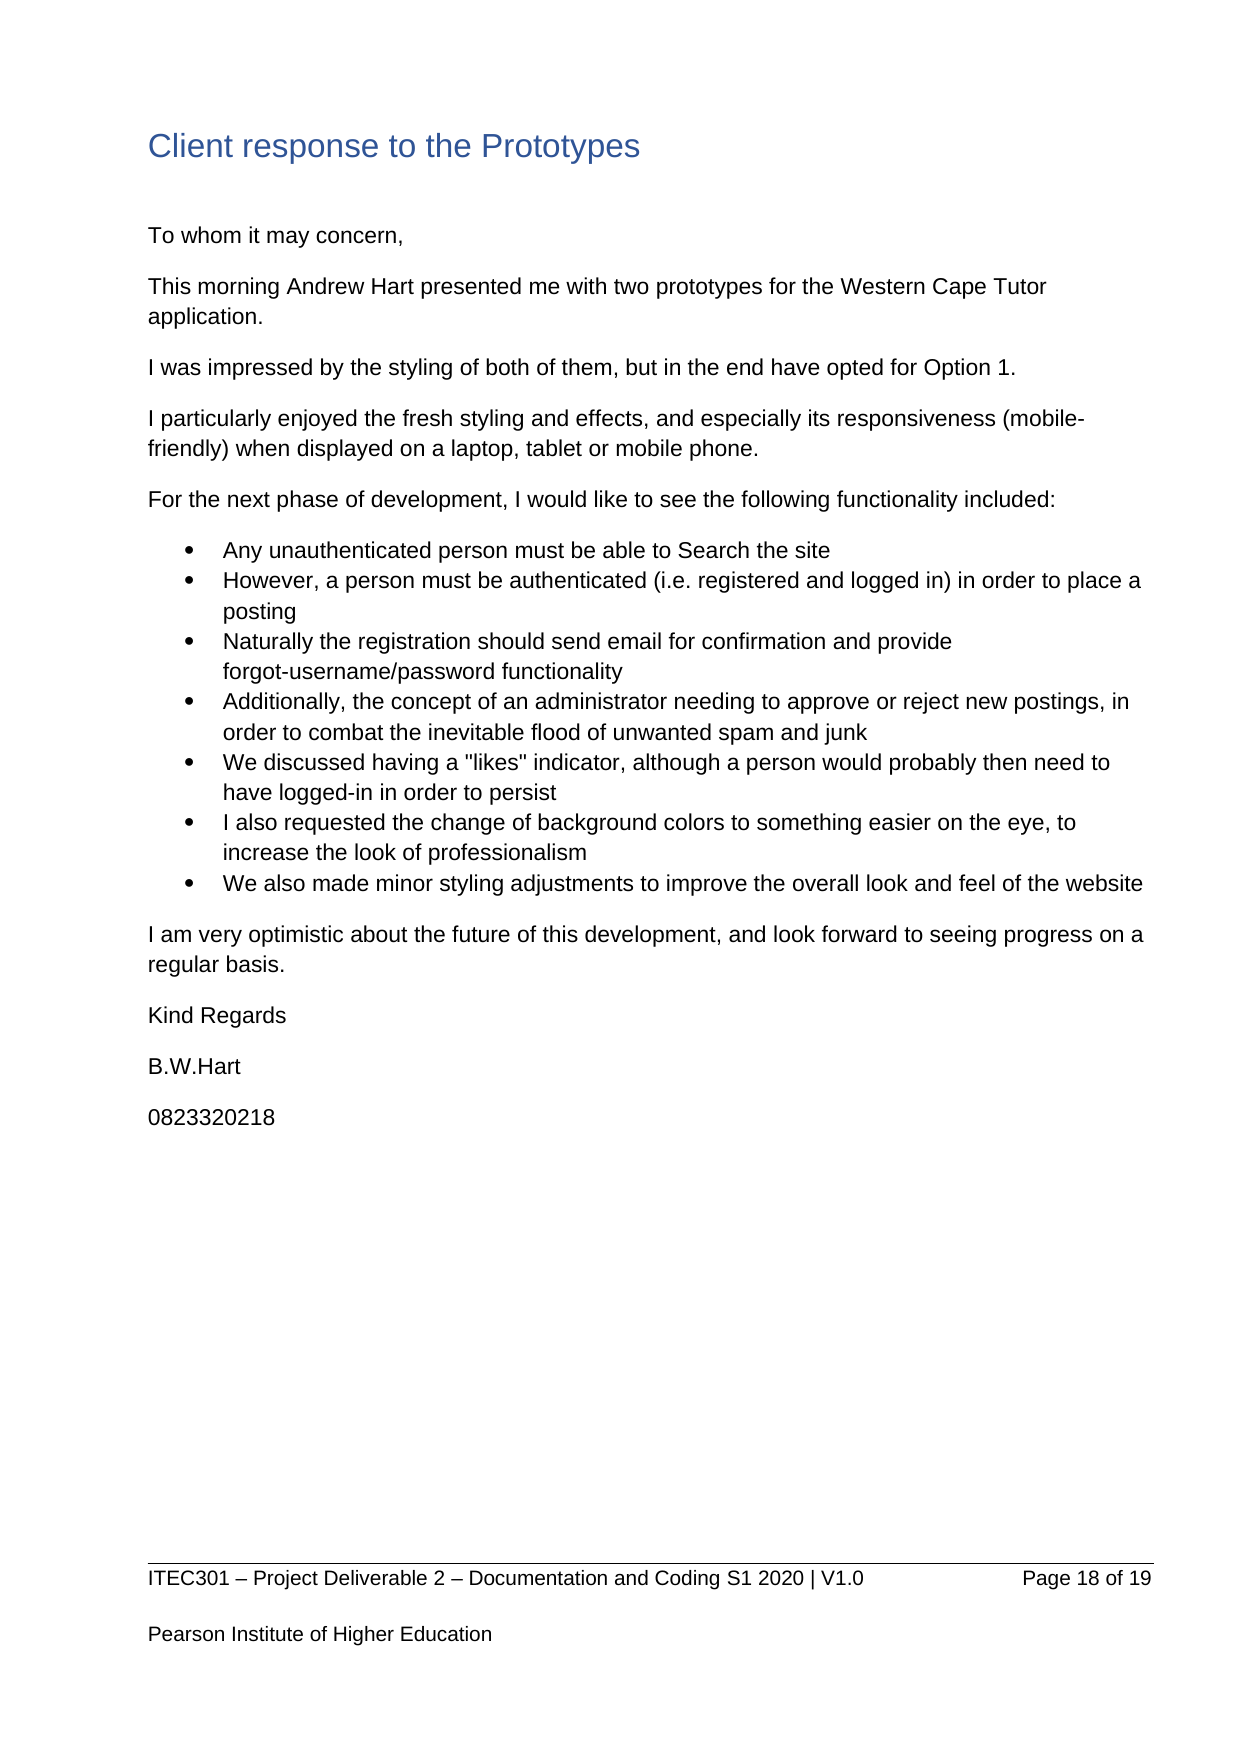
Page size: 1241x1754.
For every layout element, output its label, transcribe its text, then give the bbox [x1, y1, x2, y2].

list We discussed having a "likes" indicator, although a person would probably then need to have logged-in in order to persist [185, 749, 1152, 805]
list Any unauthenticated person must be able to Search the site [185, 537, 1152, 564]
text I particularly enjoyed the fresh styling and effects, and especially its responsiveness (mobile-friendly) when displayed on a laptop, tablet or mobile phone. [148, 405, 1152, 462]
text 0823320218 [148, 1104, 1152, 1130]
text I am very optimistic about the future of this development, and look forward to seeing progress on a regular basis. [148, 921, 1152, 977]
list Additionally, the concept of an administrator needing to approve or reject new postings, in order to combat the inevitable flood of unwanted spam and junk [185, 688, 1152, 745]
list We also made minor styling adjustments to improve the overall look and feel of the website [185, 869, 1152, 896]
list Naturally the registration should send email for confirmation and provide forgot-username/password functionality [185, 628, 1152, 684]
text Kind Regards [148, 1002, 1152, 1028]
text This morning Andrew Hart presented me with two prototypes for the Western Cape Tutor application. [148, 273, 1152, 329]
list I also requested the change of background colors to something easier on the eye, to increase the look of professionalism [185, 809, 1152, 866]
text I was impressed by the styling of both of them, but in the end have opted for Option 1. [148, 354, 1152, 380]
subtitle Client response to the Prototypes [148, 126, 1152, 165]
text B.W.Hart [148, 1053, 1152, 1079]
list However, a person must be authenticated (i.e. registered and logged in) in order to place a posting [185, 567, 1152, 624]
text To whom it may concern, [148, 222, 1152, 248]
text For the next phase of development, I would like to see the following functionality included: [148, 486, 1152, 513]
